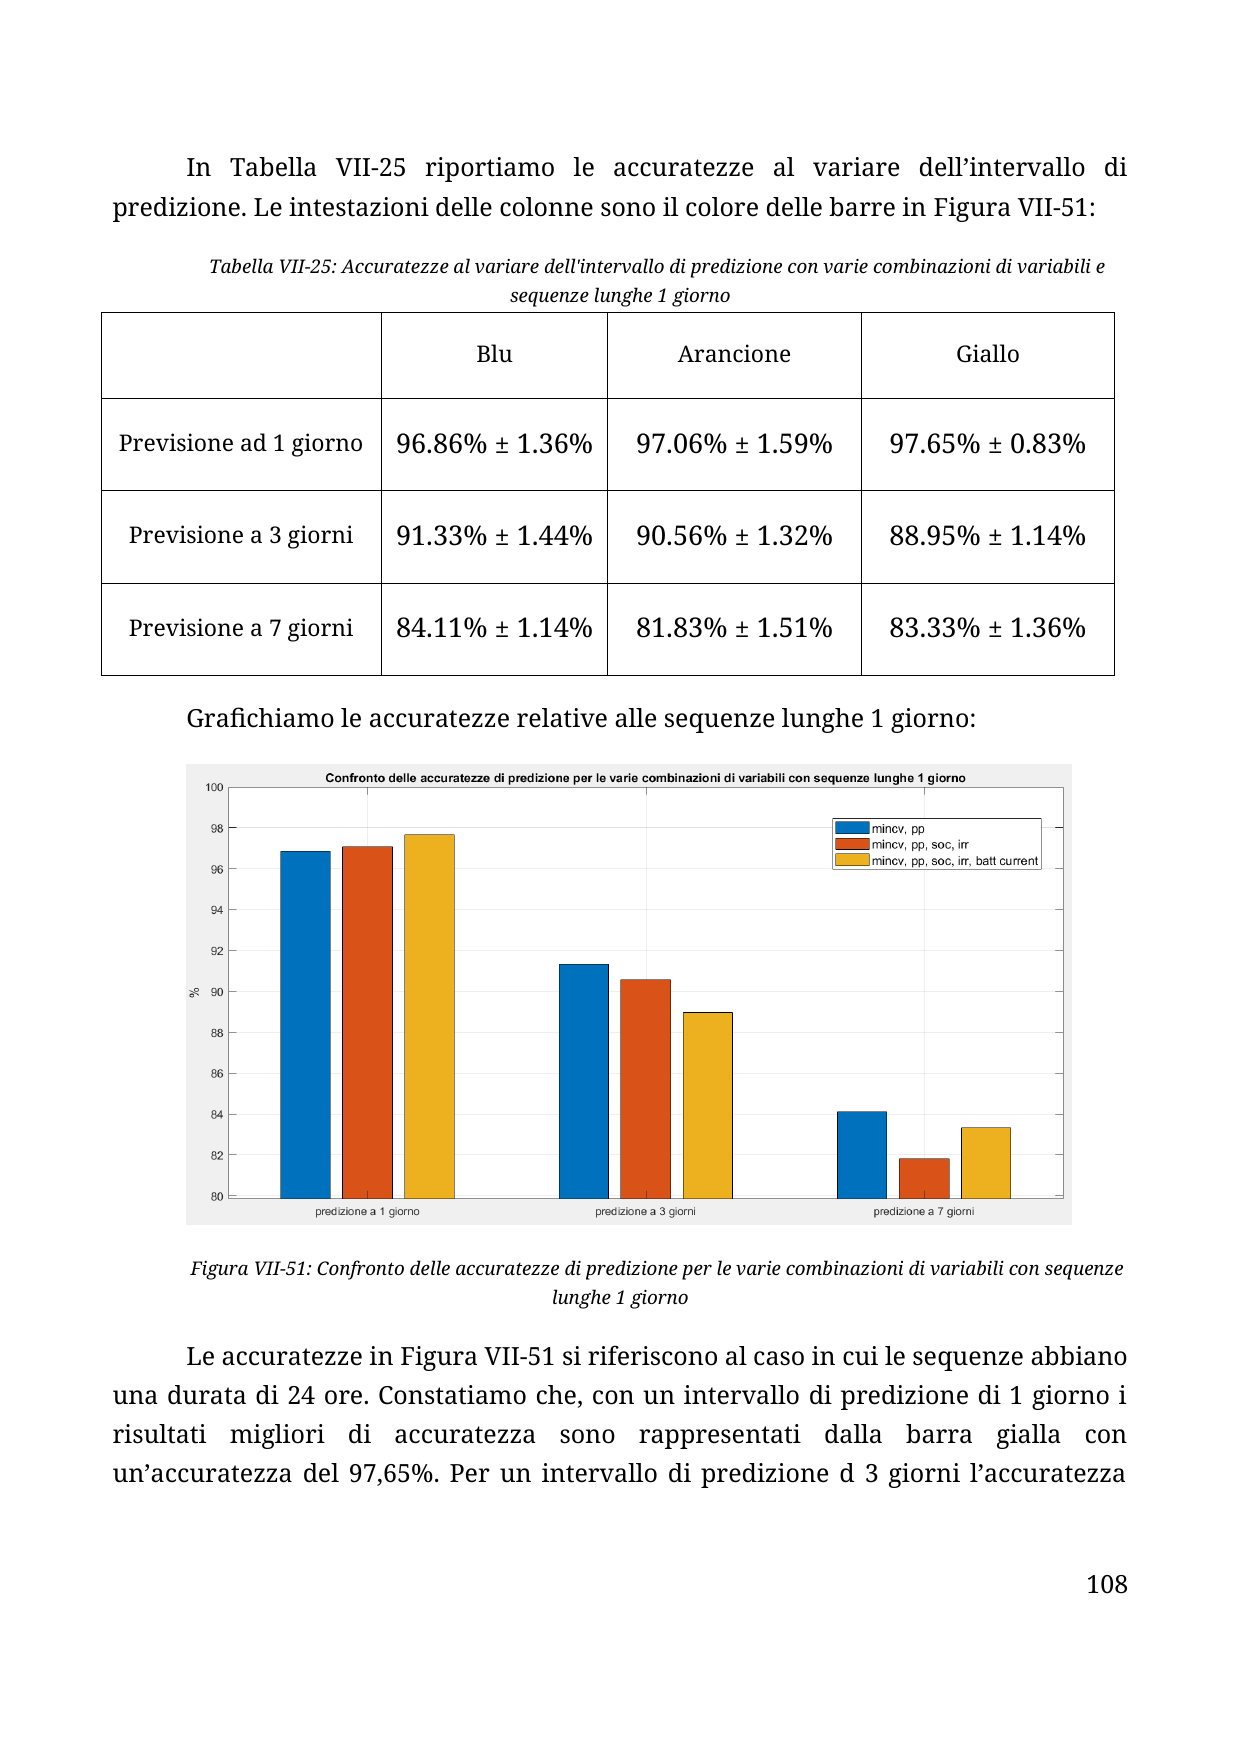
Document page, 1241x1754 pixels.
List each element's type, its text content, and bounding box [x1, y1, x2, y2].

table_cell 97.06% ± 1.59% [608, 399, 861, 490]
table_cell 88.95% ± 1.14% [862, 491, 1114, 582]
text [112, 1338, 1128, 1490]
table_cell 81.83% ± 1.51% [608, 584, 861, 674]
table_cell 83.33% ± 1.36% [862, 584, 1114, 674]
table_cell 96.86% ± 1.36% [382, 399, 607, 490]
table_header Giallo [862, 313, 1114, 398]
table_cell 90.56% ± 1.32% [608, 491, 861, 582]
table_header Blu [382, 313, 607, 398]
table_cell Previsione a 3 giorni [102, 491, 381, 582]
table_header Arancione [608, 313, 861, 398]
text Grafichiamo le accuratezze relative alle sequenze lunghe 1 giorno: [112, 701, 1128, 735]
table_cell 91.33% ± 1.44% [382, 491, 607, 582]
table_cell 97.65% ± 0.83% [862, 399, 1114, 490]
table_cell 84.11% ± 1.14% [382, 584, 607, 674]
table_header [102, 313, 381, 398]
table_cell Previsione ad 1 giorno [102, 399, 381, 490]
picture [186, 764, 1072, 1225]
table_cell Previsione a 7 giorni [102, 584, 381, 674]
